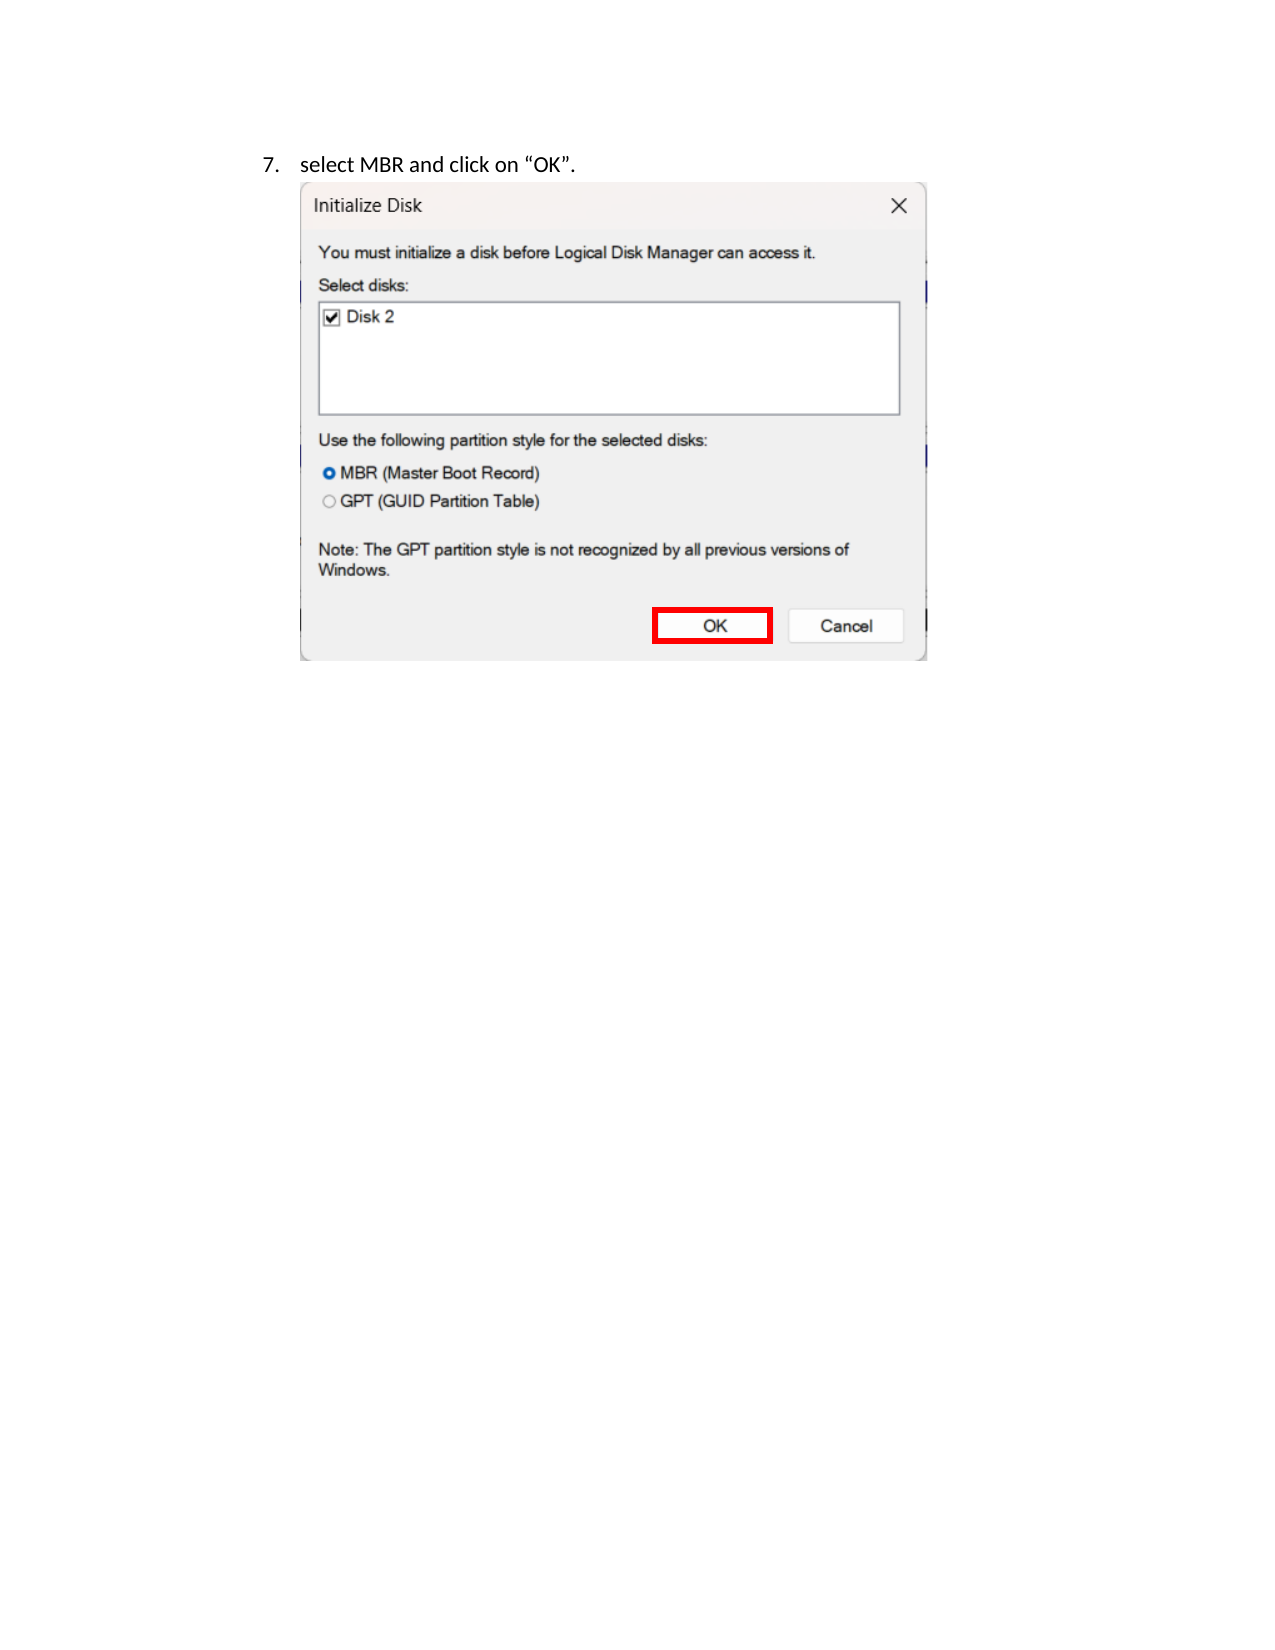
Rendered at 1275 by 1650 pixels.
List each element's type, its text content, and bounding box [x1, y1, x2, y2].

picture [300, 182, 928, 661]
